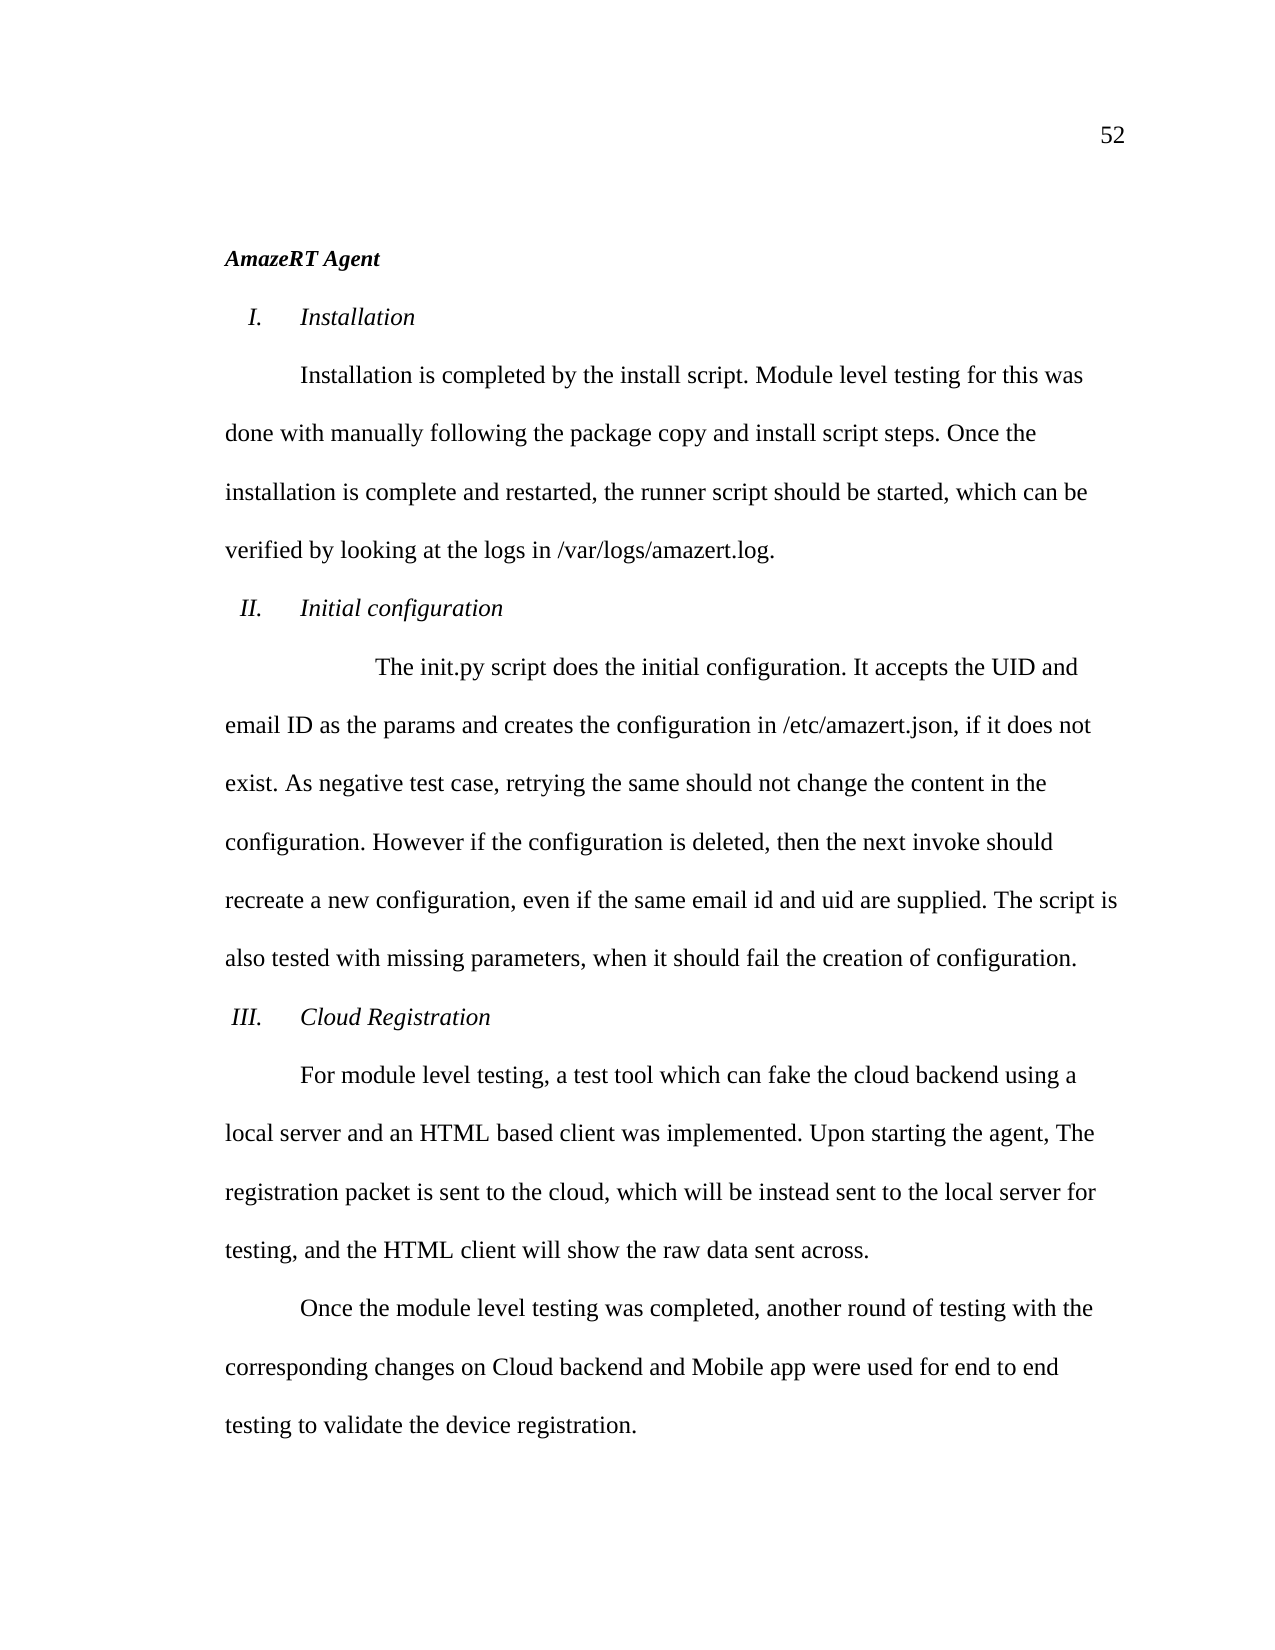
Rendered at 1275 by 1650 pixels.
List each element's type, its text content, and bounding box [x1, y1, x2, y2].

list Cloud Registration [262, 978, 1125, 1037]
subtitle AmazeRT Agent [225, 220, 1125, 278]
list Installation [262, 278, 1125, 337]
text For module level testing, a test tool which can fake the cloud backend using a local server and an HTML based client was implemented. Upon starting the agent, The registration packet is sent to the cloud, which will be instead sent to the local server for testing, and the HTML client will show the raw data sent across. [225, 1037, 1125, 1270]
list Initial configuration [262, 570, 1125, 628]
text Once the module level testing was completed, another round of testing with the corresponding changes on Cloud backend and Mobile app were used for end to end testing to validate the device registration. [225, 1270, 1125, 1445]
text The init.py script does the initial configuration. It accepts the UID and email ID as the params and creates the configuration in /etc/amazert.json, if it does not exist. As negative test case, retrying the same should not change the content in the configuration. However if the configuration is deleted, then the next invoke should recreate a new configuration, even if the same email id and uid are supplied. The script is also tested with missing parameters, when it should fail the creation of configuration. [225, 628, 1125, 978]
text Installation is completed by the install script. Module level testing for this was done with manually following the package copy and install script steps. Once the installation is complete and restarted, the runner script should be started, which can be verified by looking at the logs in /var/logs/amazert.log. [225, 337, 1125, 570]
